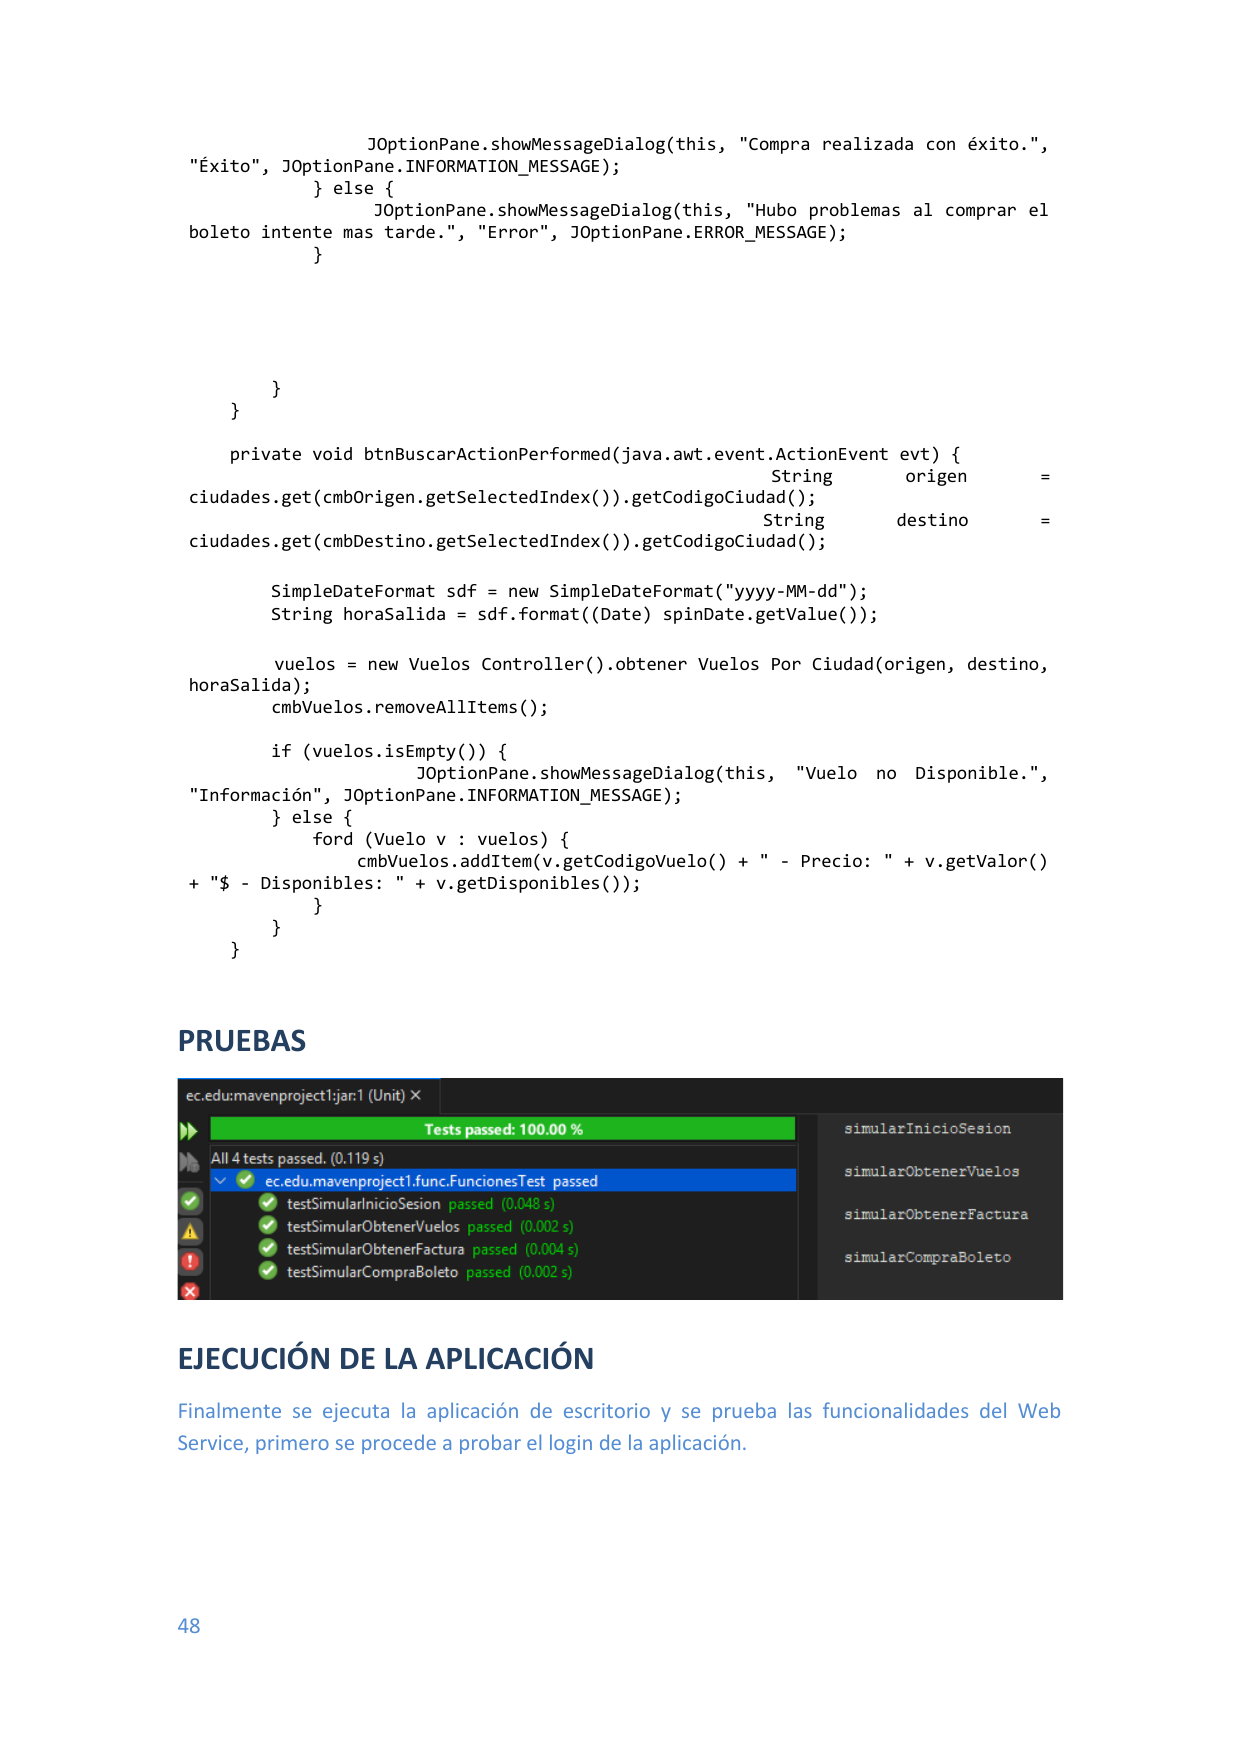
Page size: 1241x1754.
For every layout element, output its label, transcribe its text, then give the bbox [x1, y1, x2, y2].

text Finalmente se ejecuta la aplicación de escritorio y se prueba las funcionalidades del Web Service, primero se procede a probar el login de la aplicación. [177, 1396, 1063, 1456]
subtitle EJECUCIÓN DE LA APLICACIÓN [177, 1337, 1063, 1378]
subtitle PRUEBAS [177, 1019, 1063, 1060]
picture [177, 1078, 1064, 1300]
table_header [177, 133, 1062, 964]
